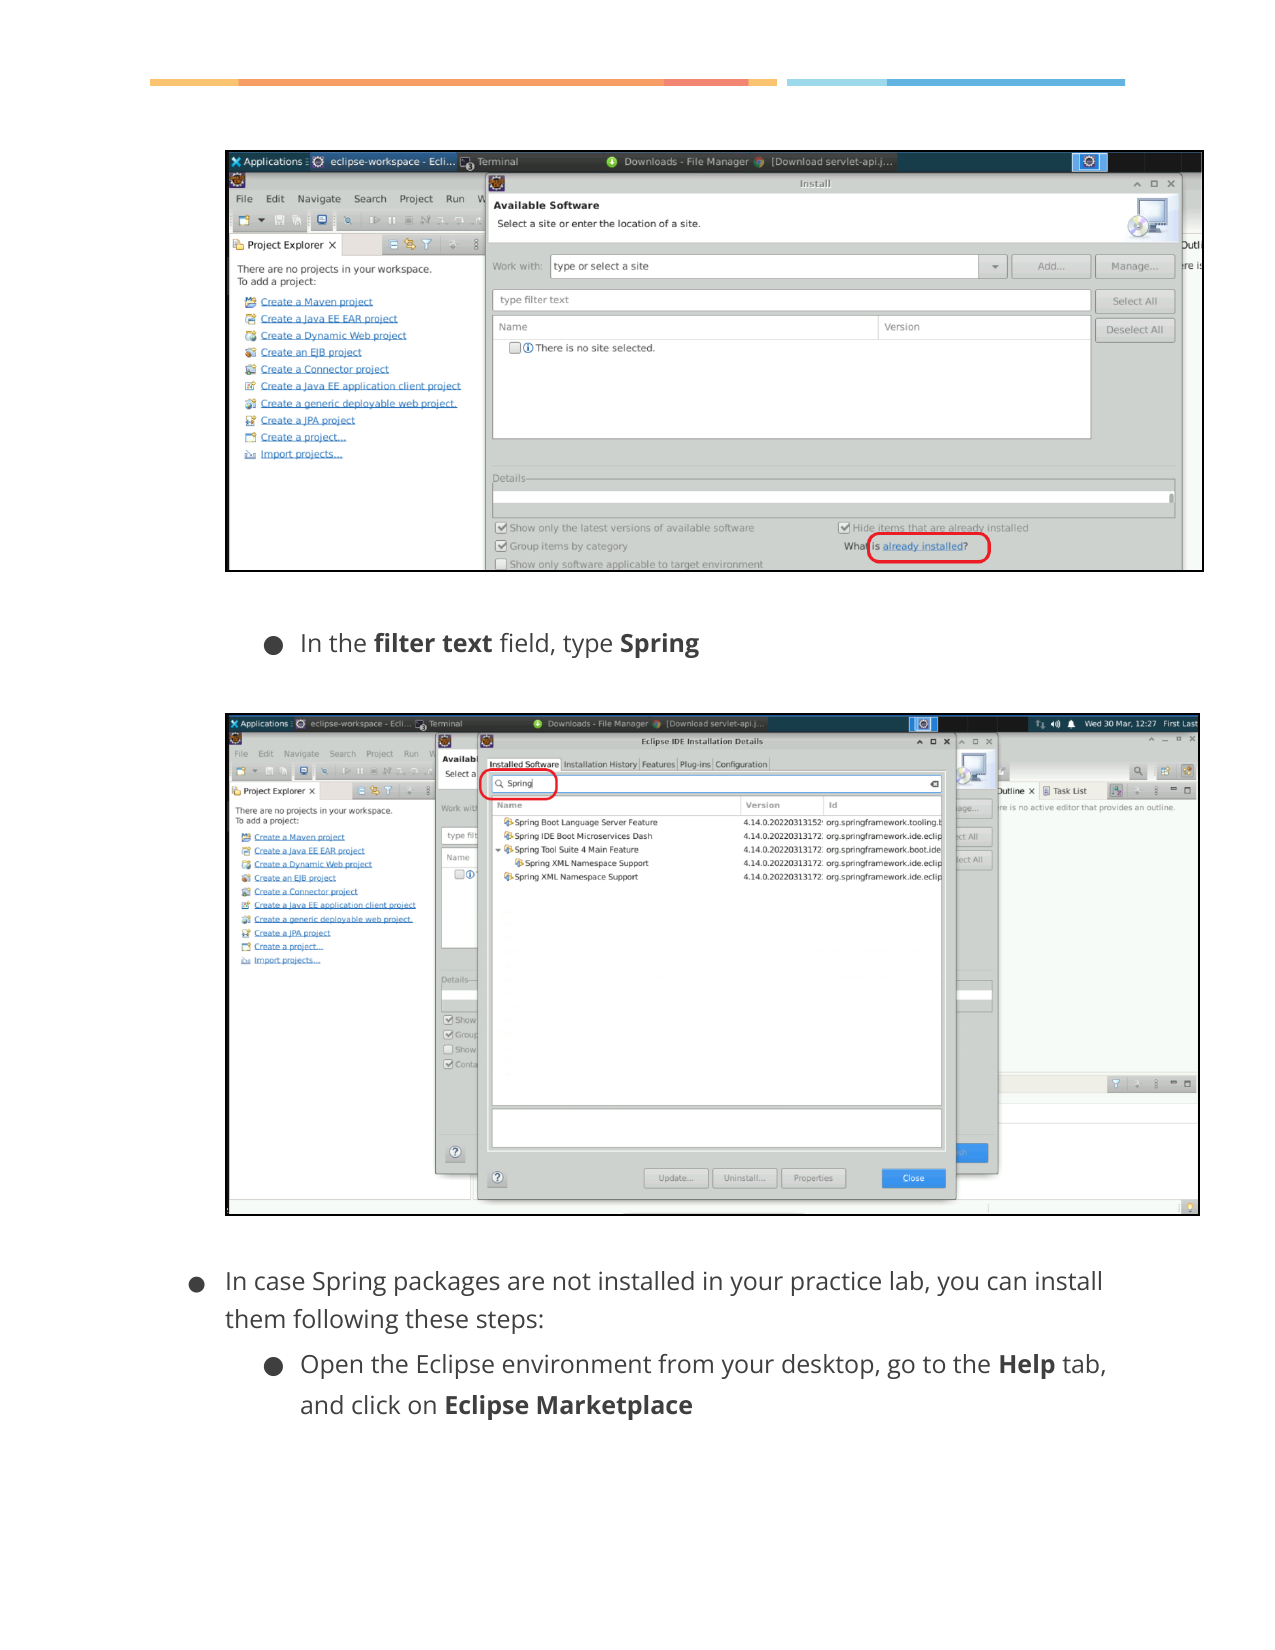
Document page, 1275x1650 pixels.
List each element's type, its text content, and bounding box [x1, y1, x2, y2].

picture [150, 79, 1125, 86]
picture [227, 152, 1202, 570]
list In case Spring packages are not installed in your practice lab, you can install them following these steps: [187, 1259, 1125, 1336]
picture [227, 715, 1198, 1214]
list Open the Eclipse environment from your desktop, go to the Help tab, and click on Eclipse Marketplace [262, 1336, 1125, 1421]
list In the filter text field, type Spring [262, 615, 1125, 667]
